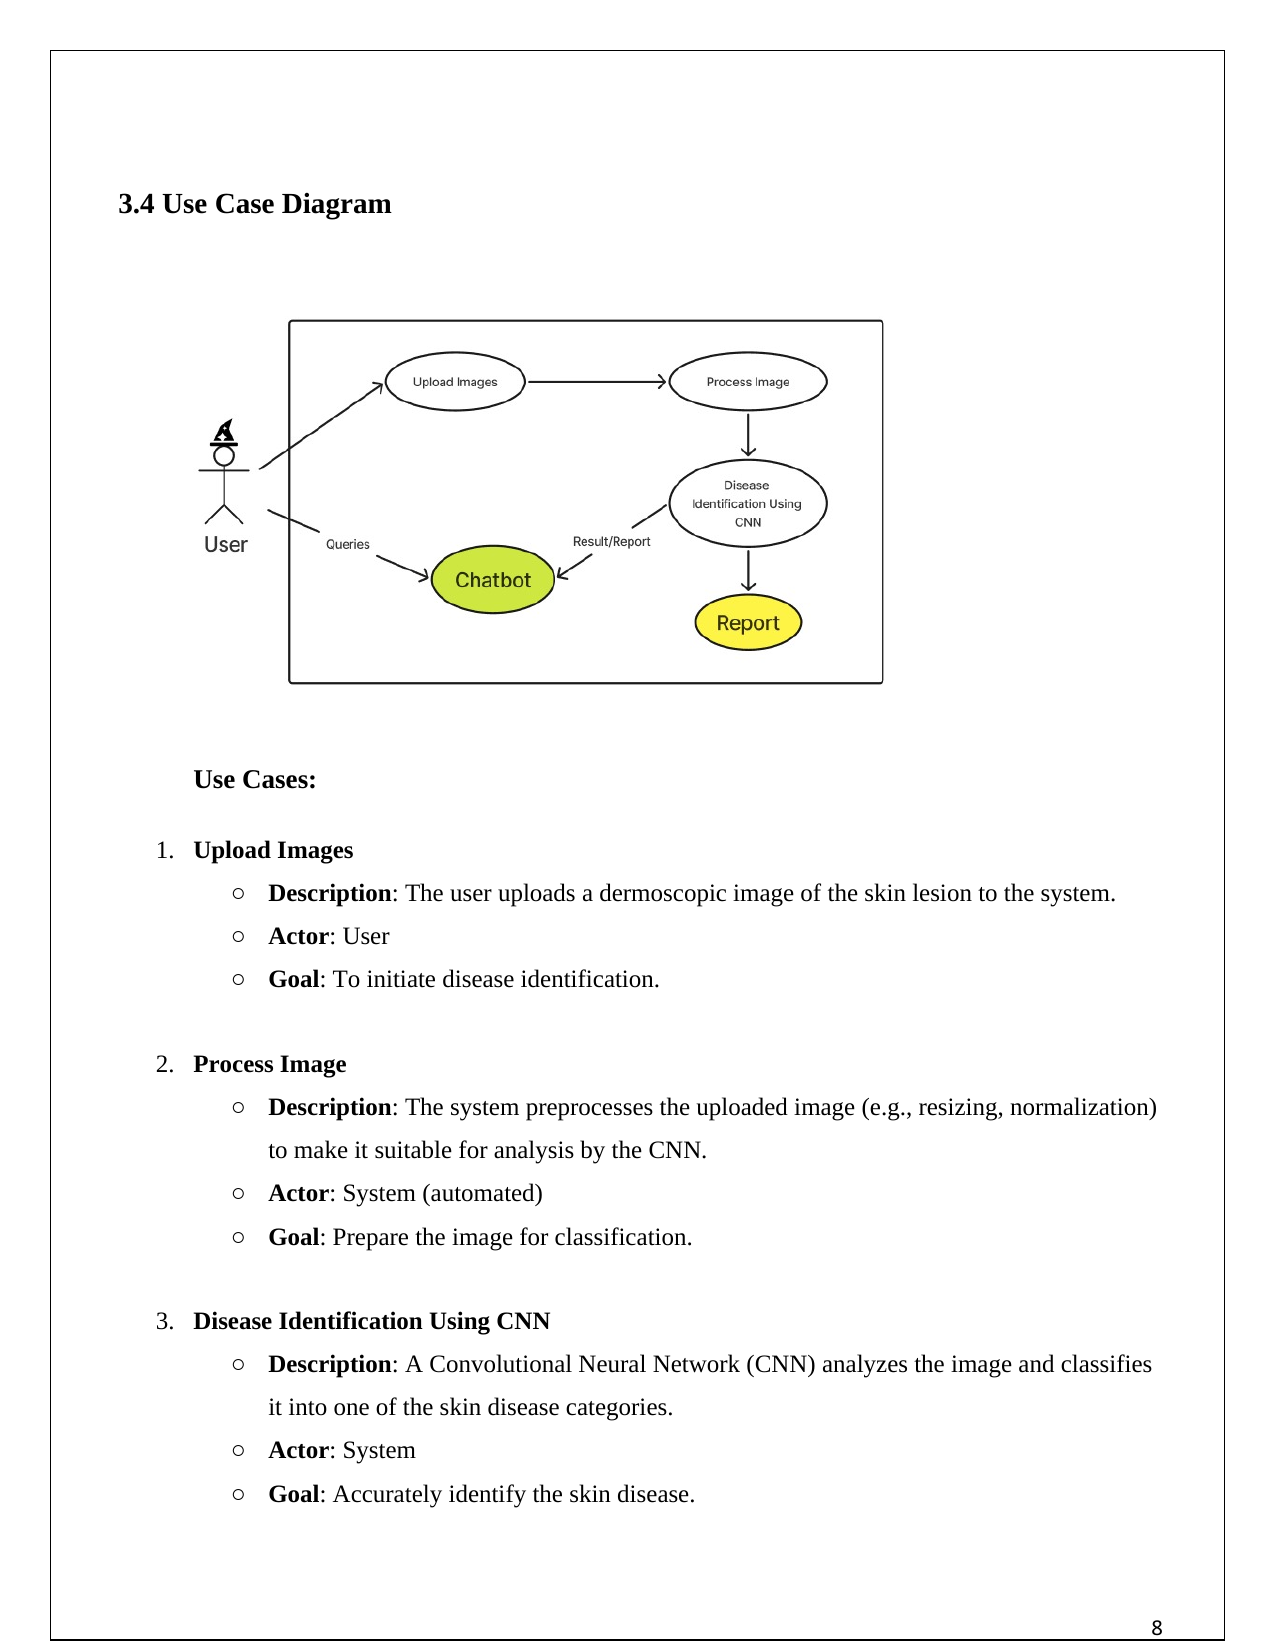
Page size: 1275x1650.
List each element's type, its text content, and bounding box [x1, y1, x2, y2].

list Actor: User [231, 921, 1162, 950]
list Goal: Accurately identify the skin disease. [231, 1479, 1162, 1549]
list Actor: System (automated) [231, 1178, 1162, 1207]
list Goal: To initiate disease identification. [231, 964, 1162, 1035]
text 3.4 Use Case Diagram [118, 186, 1162, 262]
list Disease Identification Using CNN [156, 1306, 1162, 1335]
list Goal: Prepare the image for classification. [231, 1222, 1162, 1292]
list Description: A Convolutional Neural Network (CNN) analyzes the image and classifies it into one of the skin disease categories. [231, 1349, 1162, 1421]
list Upload Images [156, 835, 1162, 864]
list Actor: System [231, 1436, 1162, 1464]
picture [193, 300, 929, 721]
list Description: The system preprocesses the uploaded image (e.g., resizing, normalization) to make it suitable for analysis by the CNN. [231, 1092, 1162, 1164]
subtitle Use Cases: [193, 763, 1162, 794]
list Description: The user uploads a dermoscopic image of the skin lesion to the system. [231, 878, 1162, 907]
list Process Image [156, 1049, 1162, 1078]
